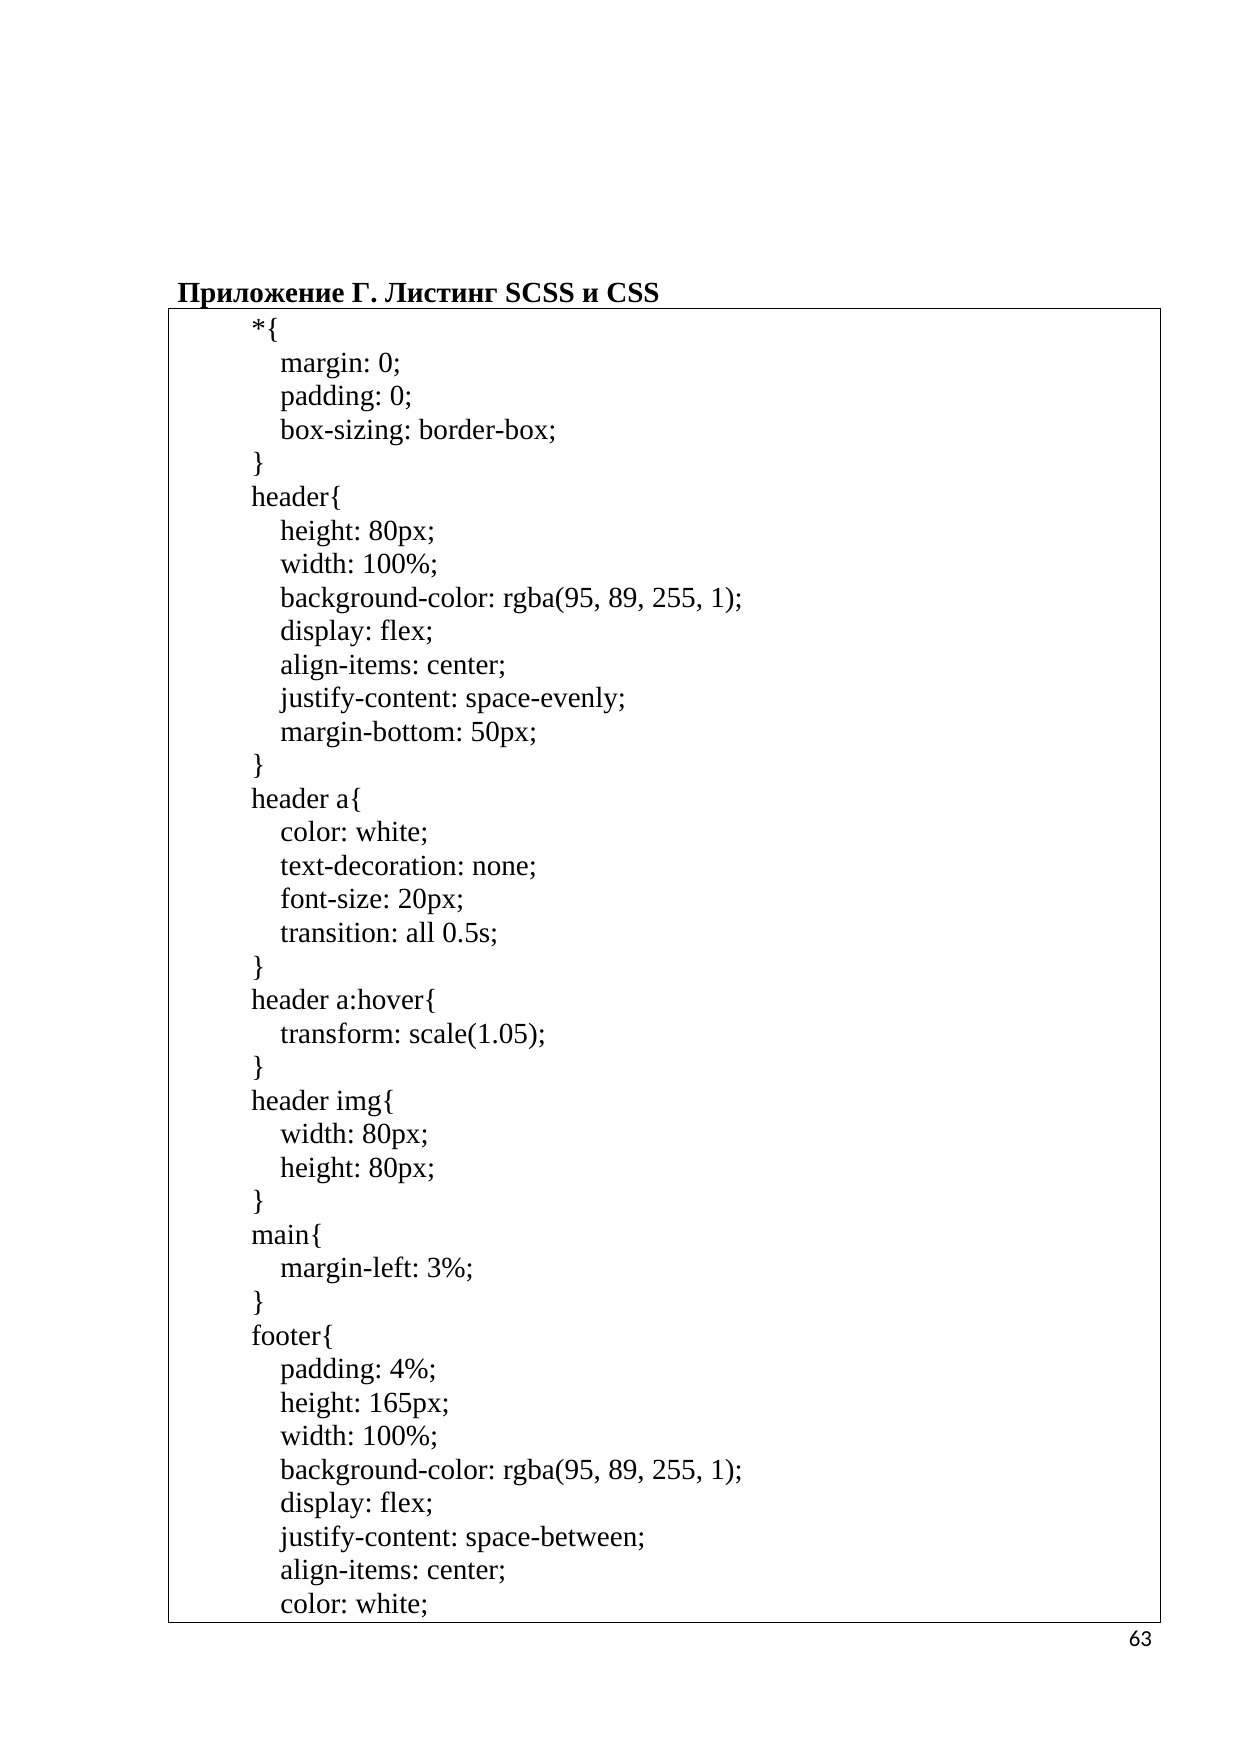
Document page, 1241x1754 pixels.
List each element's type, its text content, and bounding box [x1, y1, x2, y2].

text color: white; [169, 1583, 1160, 1622]
text height: 80px; [177, 513, 1152, 546]
text } [177, 446, 1152, 479]
text background-color: rgba(95, 89, 255, 1); [177, 1452, 1152, 1485]
text header a{ [177, 781, 1152, 814]
text color: white; [177, 814, 1152, 848]
text display: flex; [177, 1485, 1152, 1519]
text height: 80px; [177, 1150, 1152, 1183]
text header a:hover{ [177, 982, 1152, 1016]
text margin: 0; [177, 345, 1152, 378]
text display: flex; [177, 613, 1152, 647]
text background-color: rgba(95, 89, 255, 1); [177, 580, 1152, 613]
text header{ [177, 479, 1152, 513]
text height: 165px; [177, 1385, 1152, 1418]
text transition: all 0.5s; [177, 915, 1152, 949]
text } [177, 1049, 1152, 1083]
text width: 80px; [177, 1116, 1152, 1150]
text padding: 0; [177, 378, 1152, 412]
text align-items: center; [177, 647, 1152, 680]
text } [177, 949, 1152, 982]
text margin-left: 3%; [177, 1251, 1152, 1284]
text Приложение Г. Листинг SCSS и CSS [177, 275, 1152, 308]
text width: 100%; [177, 1418, 1152, 1452]
text transform: scale(1.05); [177, 1016, 1152, 1049]
text font-size: 20px; [177, 882, 1152, 915]
text *{ [169, 309, 1160, 345]
text width: 100%; [177, 546, 1152, 580]
text justify-content: space-between; [177, 1519, 1152, 1552]
text footer{ [177, 1318, 1152, 1351]
text header img{ [177, 1083, 1152, 1116]
text justify-content: space-evenly; [177, 680, 1152, 714]
text } [177, 747, 1152, 781]
text text-decoration: none; [177, 848, 1152, 882]
text box-sizing: border-box; [177, 412, 1152, 446]
text padding: 4%; [177, 1351, 1152, 1385]
text } [177, 1284, 1152, 1318]
text } [177, 1183, 1152, 1217]
text margin-bottom: 50px; [177, 714, 1152, 747]
text align-items: center; [177, 1552, 1152, 1583]
text main{ [177, 1217, 1152, 1251]
